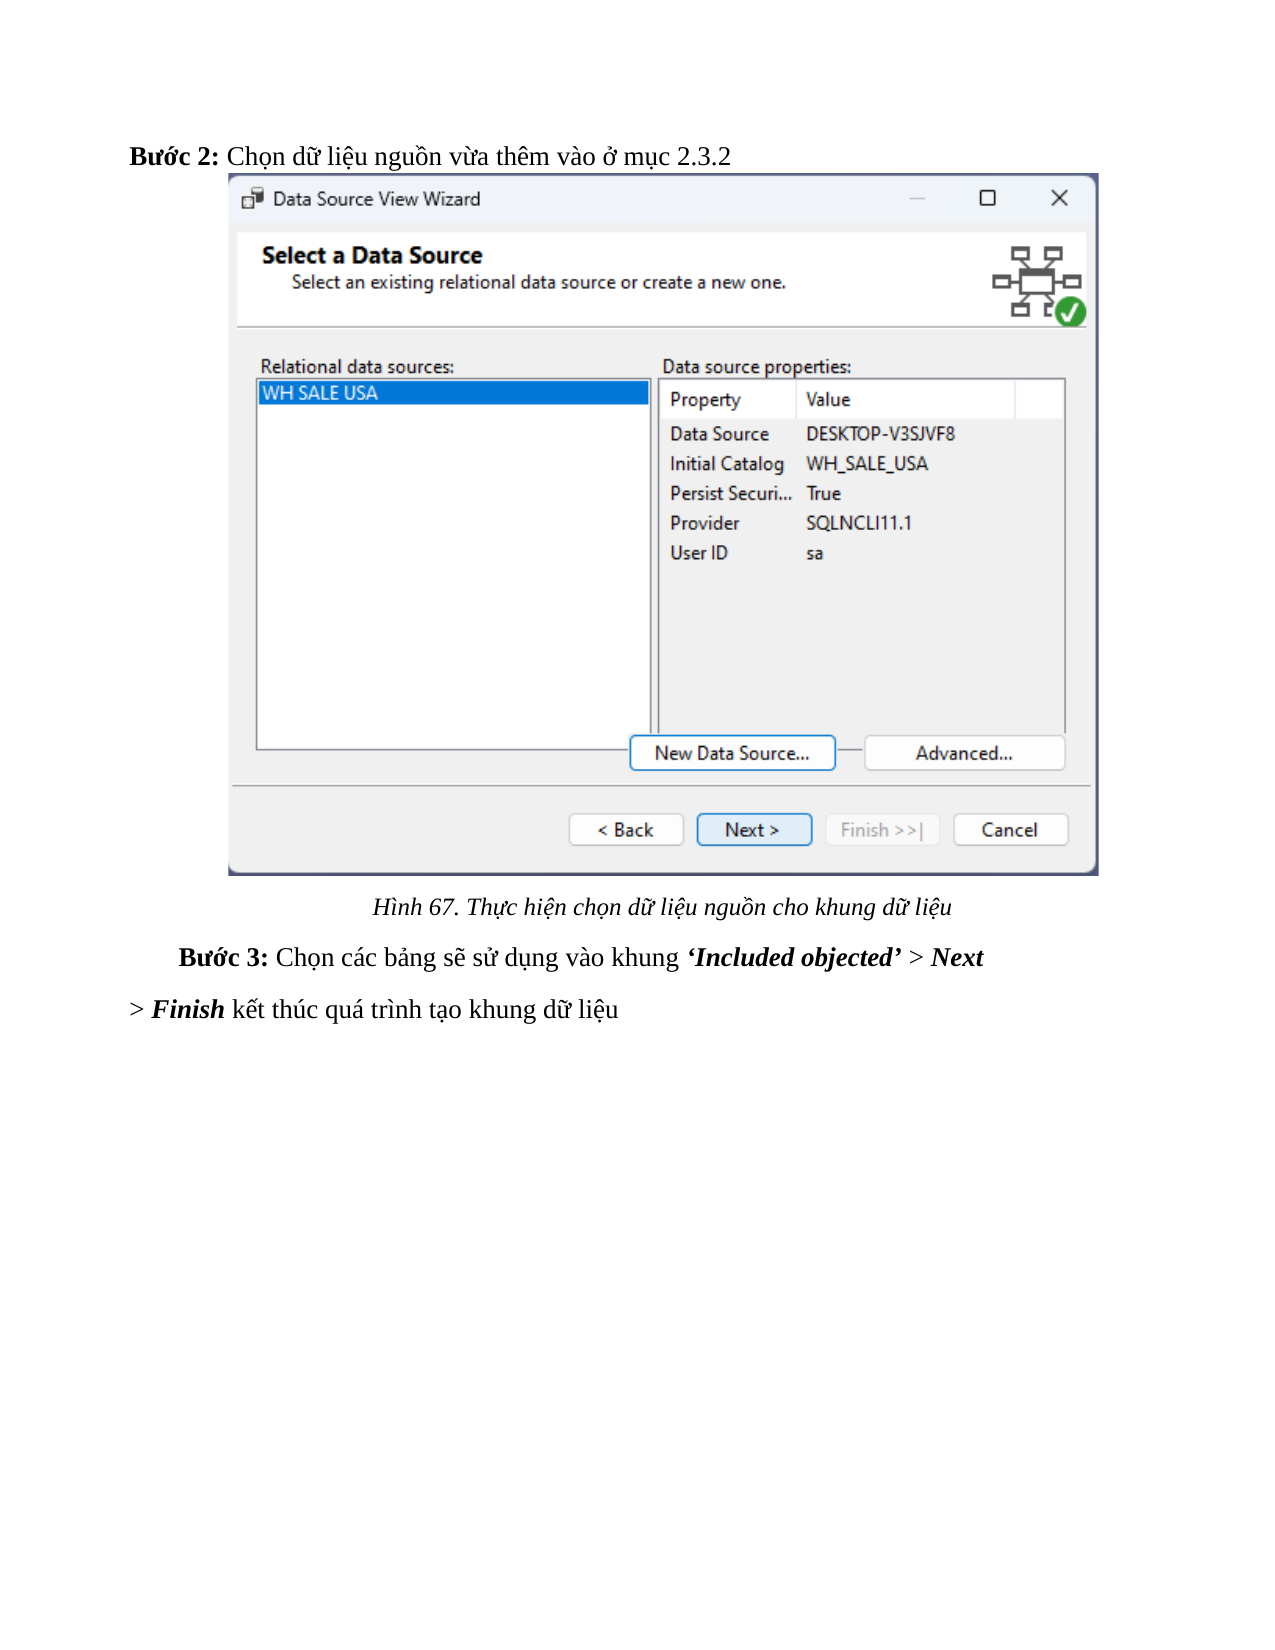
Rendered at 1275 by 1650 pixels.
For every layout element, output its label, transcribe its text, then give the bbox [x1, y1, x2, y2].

subtitle > Finish kết thúc quá trình tạo khung dữ liệu [129, 993, 1198, 1024]
subtitle Bước 2: Chọn dữ liệu nguồn vừa thêm vào ở mục 2.3.2 [129, 139, 1198, 171]
text Hình 67. Thực hiện chọn dữ liệu nguồn cho khung dữ liệu [129, 892, 1198, 921]
picture [228, 173, 1099, 876]
text Bước 3: Chọn các bảng sẽ sử dụng vào khung ‘Included objected’ > Next [178, 941, 1198, 973]
